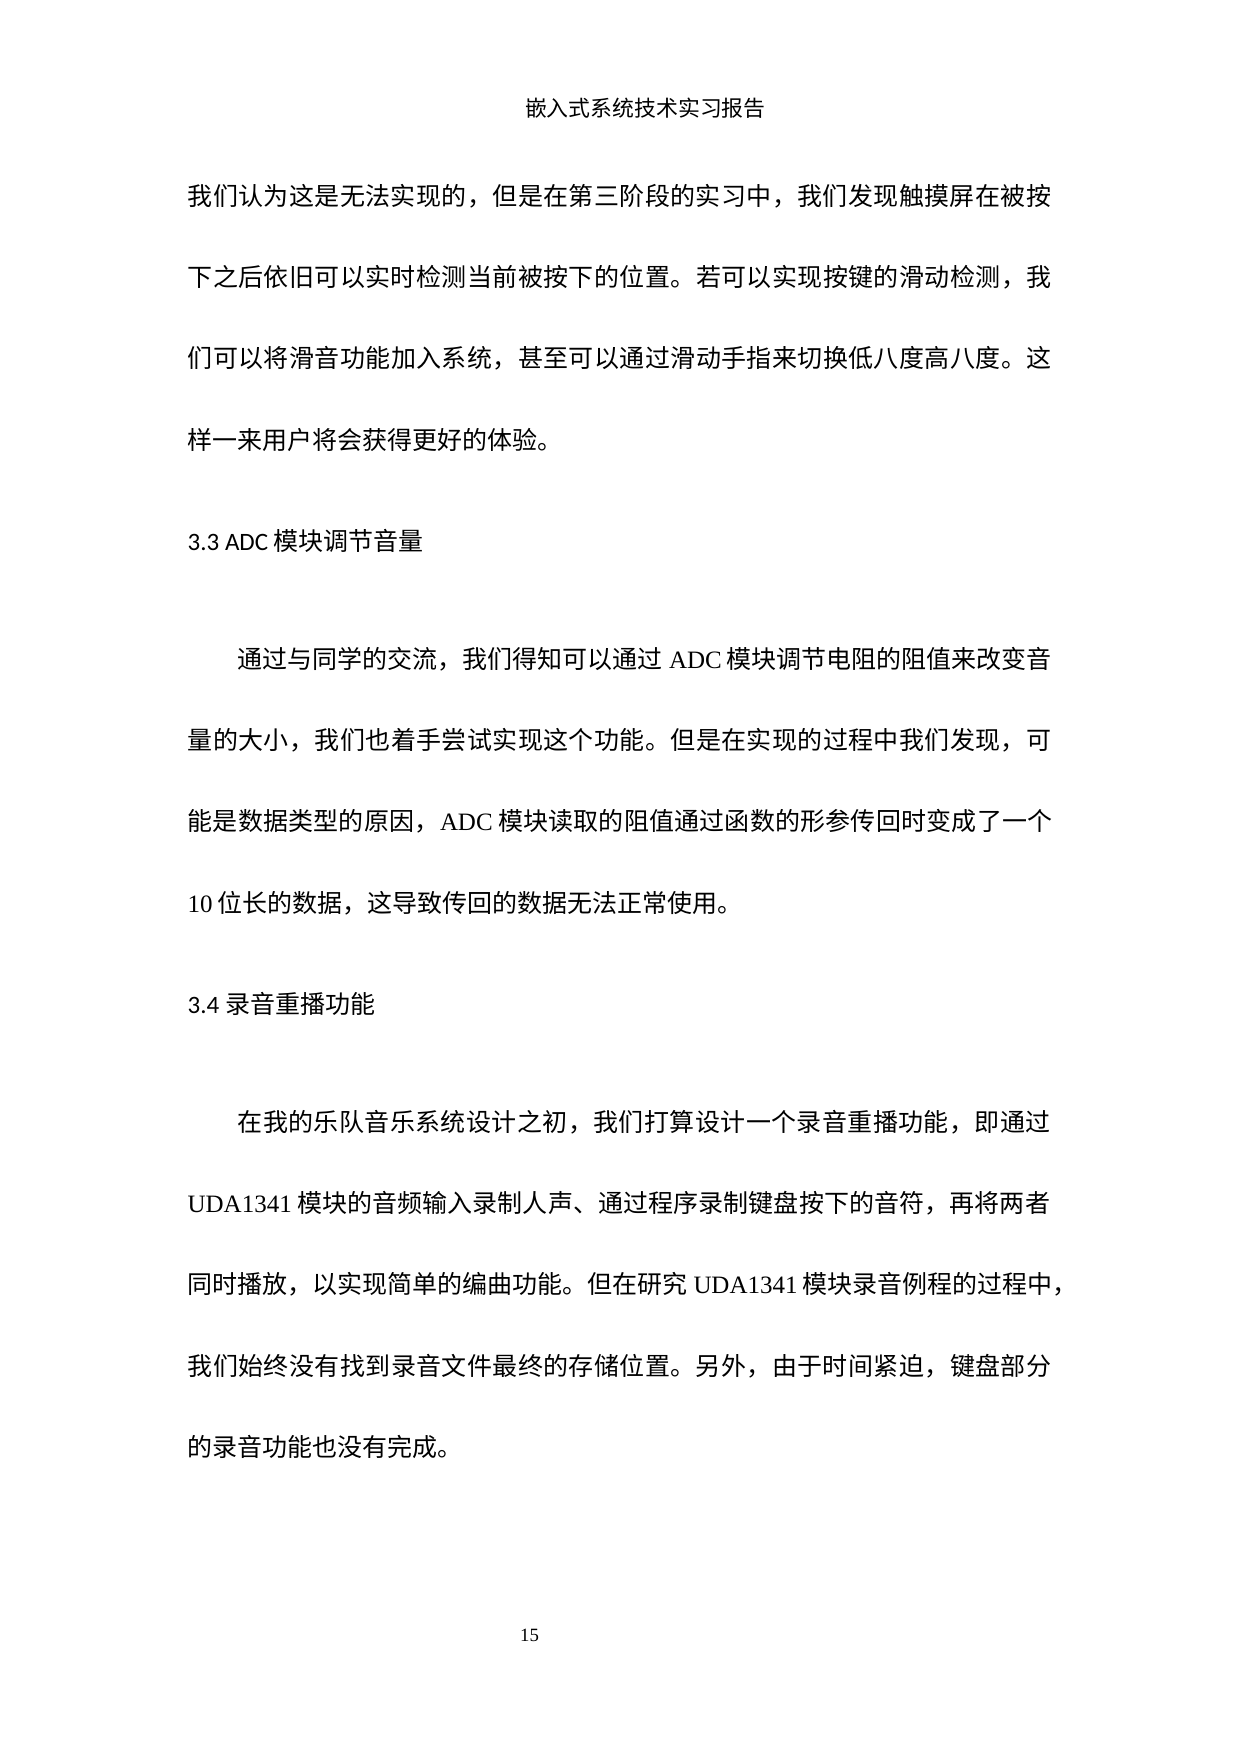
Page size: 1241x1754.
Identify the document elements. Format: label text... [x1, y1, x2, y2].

text 在我的乐队音乐系统设计之初，我们打算设计一个录音重播功能，即通过UDA1341模块的音频输入录制人声、通过程序录制键盘按下的音符，再将两者同时播放，以实现简单的编曲功能。但在研究UDA1341模块录音例程的过程中，我们始终没有找到录音文件最终的存储位置。另外，由于时间紧迫，键盘部分的录音功能也没有完成。 [187, 1088, 1053, 1478]
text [187, 162, 1053, 471]
subtitle ADC模块调节音量 [187, 507, 1053, 572]
subtitle 录音重播功能 [187, 970, 1053, 1035]
text 通过与同学的交流，我们得知可以通过ADC模块调节电阻的阻值来改变音量的大小，我们也着手尝试实现这个功能。但是在实现的过程中我们发现，可能是数据类型的原因，ADC模块读取的阻值通过函数的形参传回时变成了一个10位长的数据，这导致传回的数据无法正常使用。 [187, 625, 1053, 934]
